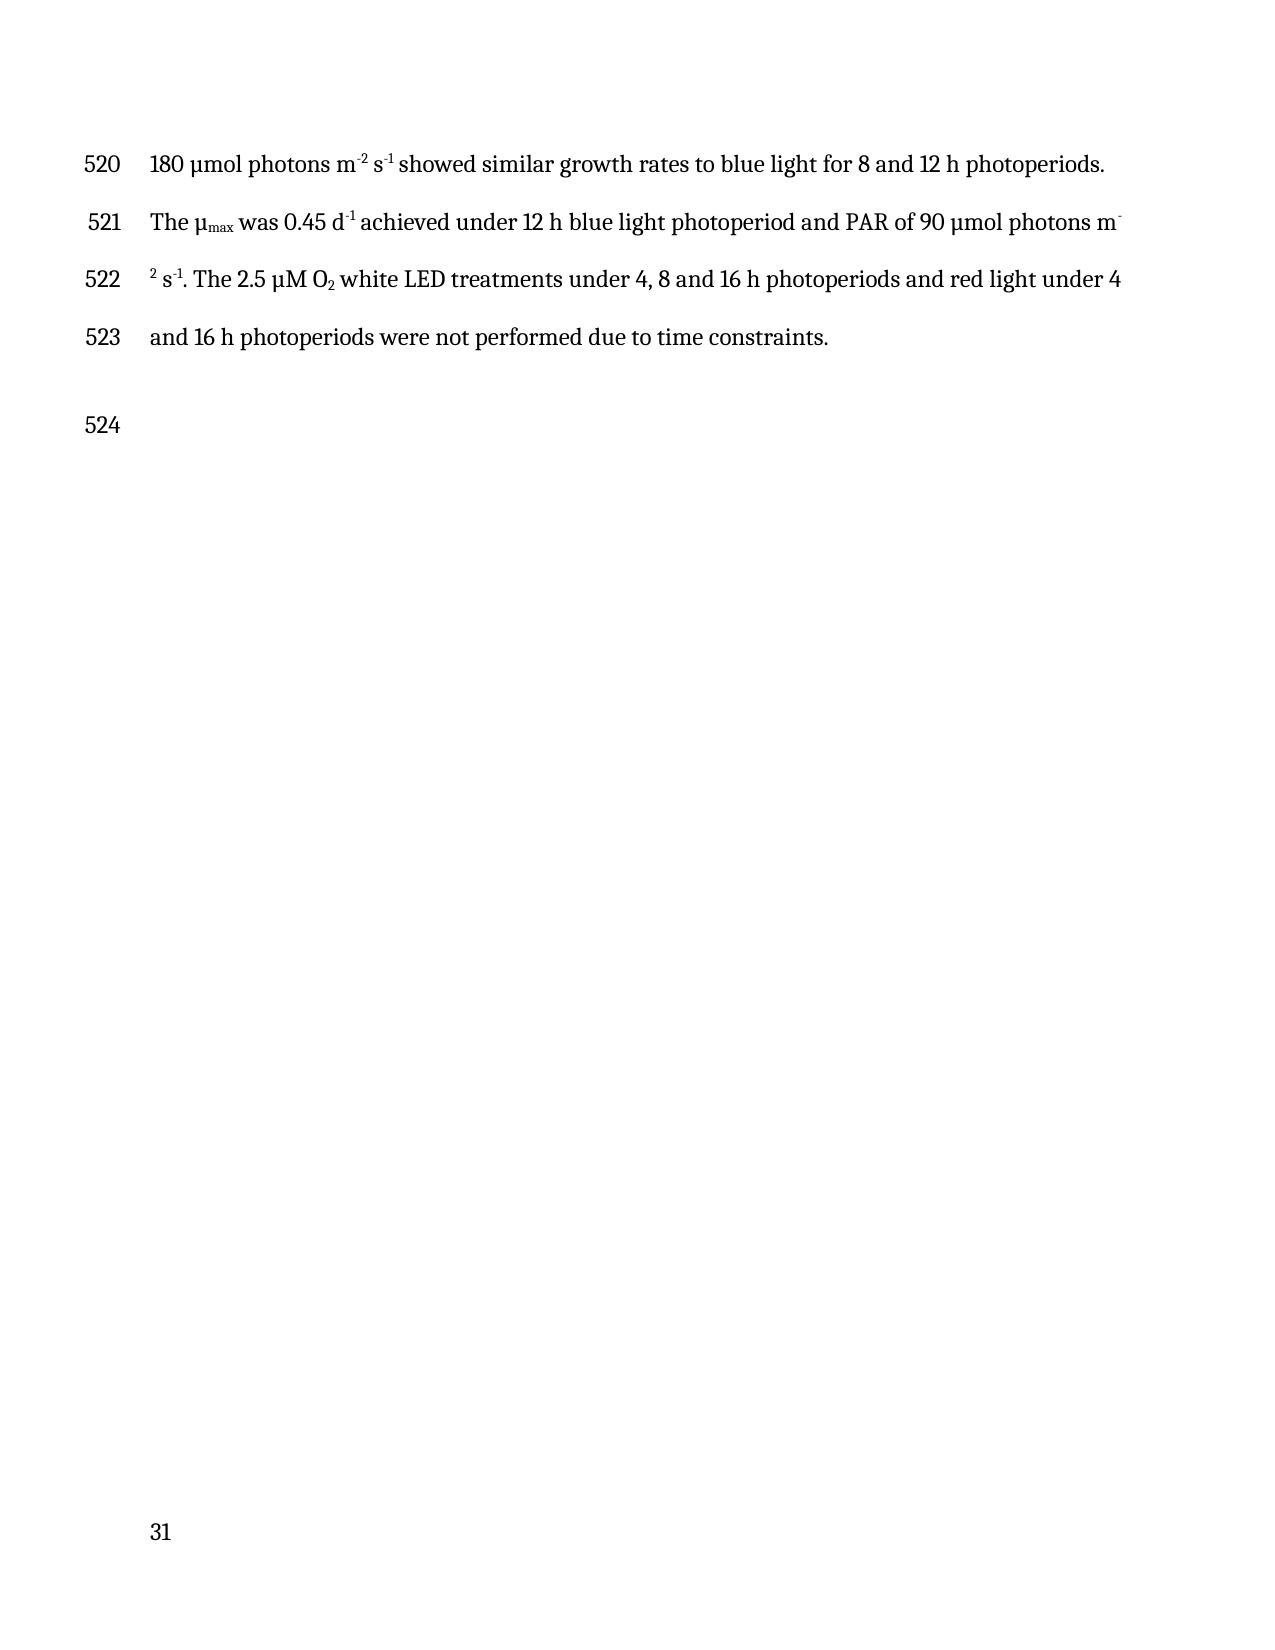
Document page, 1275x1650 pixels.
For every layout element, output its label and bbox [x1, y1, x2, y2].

text [150, 150, 1125, 351]
